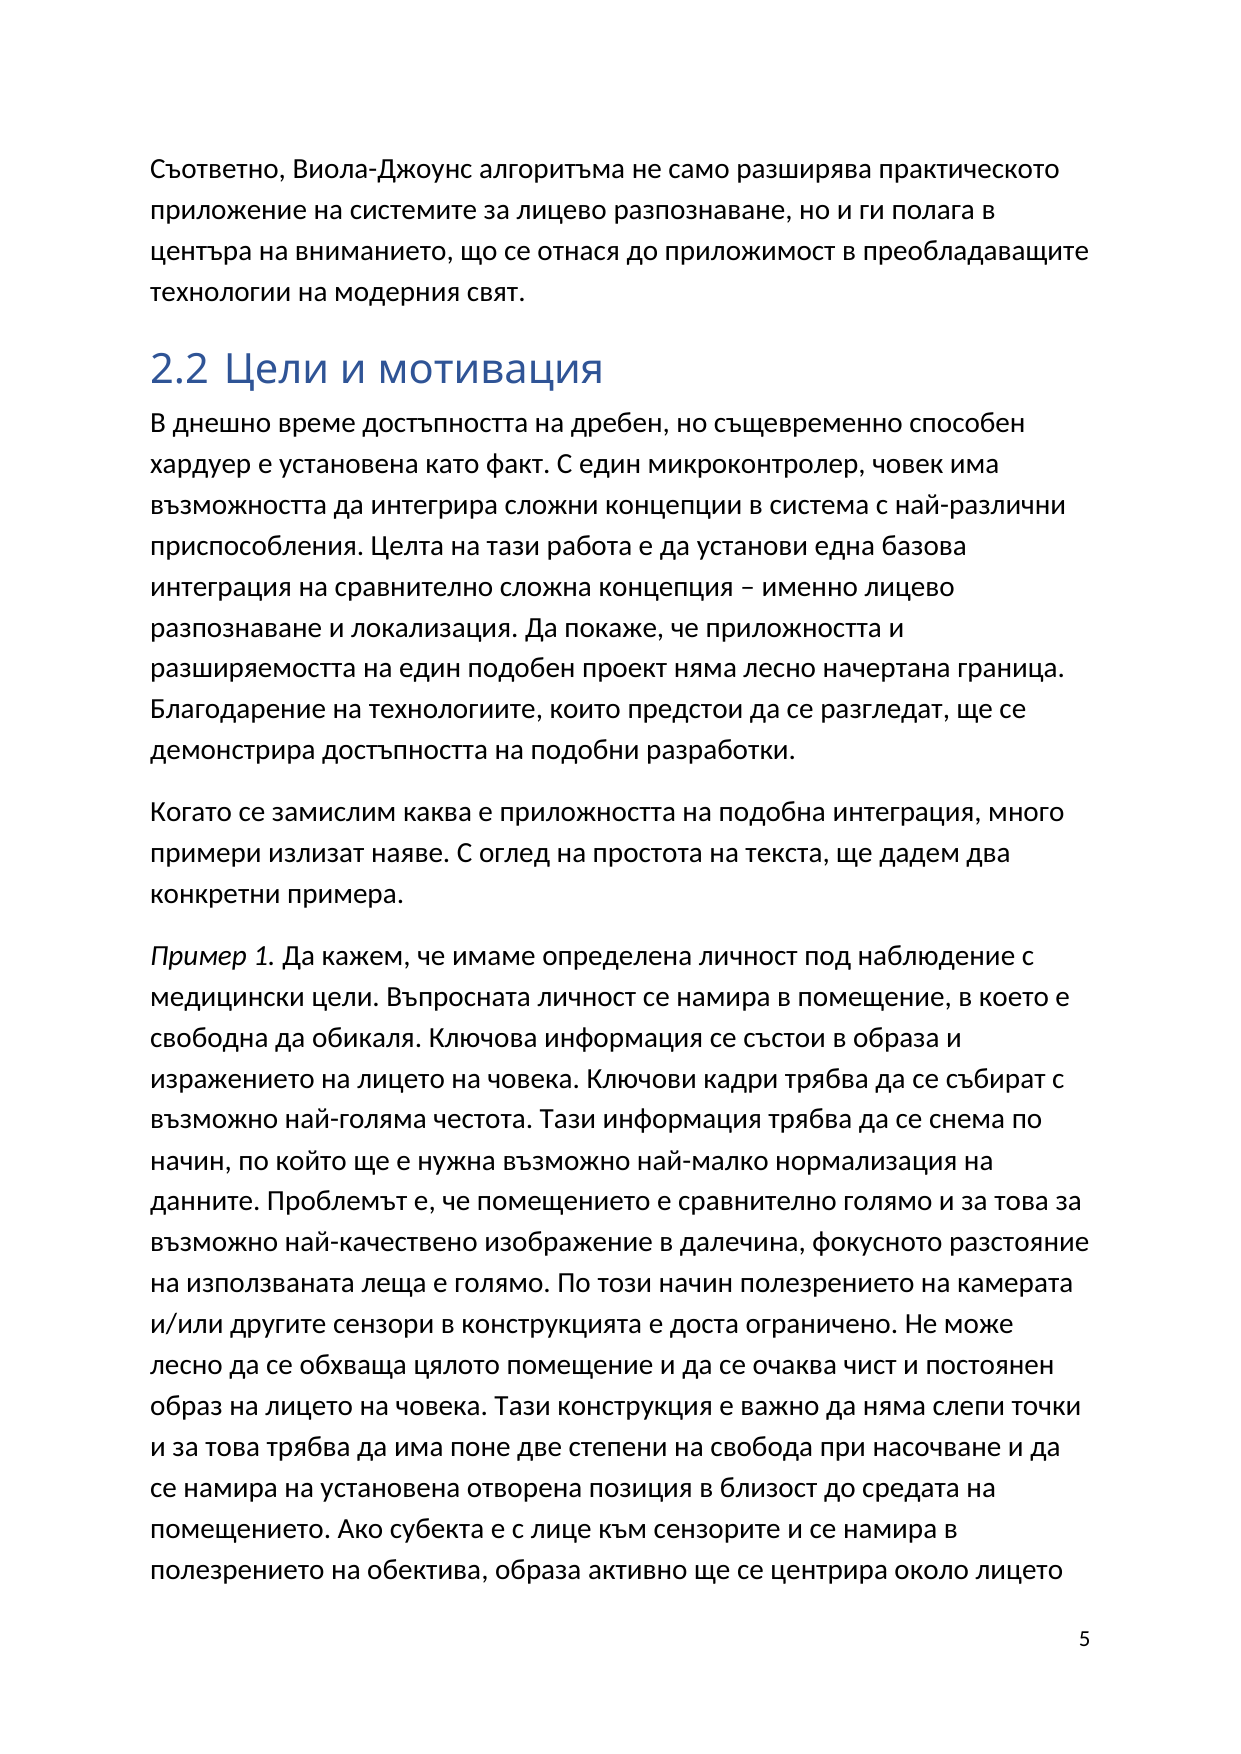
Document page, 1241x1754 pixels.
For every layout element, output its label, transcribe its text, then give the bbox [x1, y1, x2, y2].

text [150, 150, 1090, 308]
text Когато се замислим каква е приложността на подобна интеграция, много примери излизат наяве. С оглед на простота на текста, ще дадем два конкретни примера. [150, 793, 1090, 911]
subtitle Цели и мотивация [150, 339, 1090, 396]
text В днешно време достъпността на дребен, но същевременно способен хардуер е установена като факт. С един микроконтролер, човек има възможността да интегрира сложни концепции в система с най-различни приспособления. Целта на тази работа е да установи една базова интеграция на сравнително сложна концепция – именно лицево разпознаване и локализация. Да покаже, че приложността и разширяемостта на един подобен проект няма лесно начертана граница. Благодарение на технологиите, които предстои да се разгледат, ще се демонстрира достъпността на подобни разработки. [150, 404, 1090, 767]
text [150, 937, 1090, 1587]
